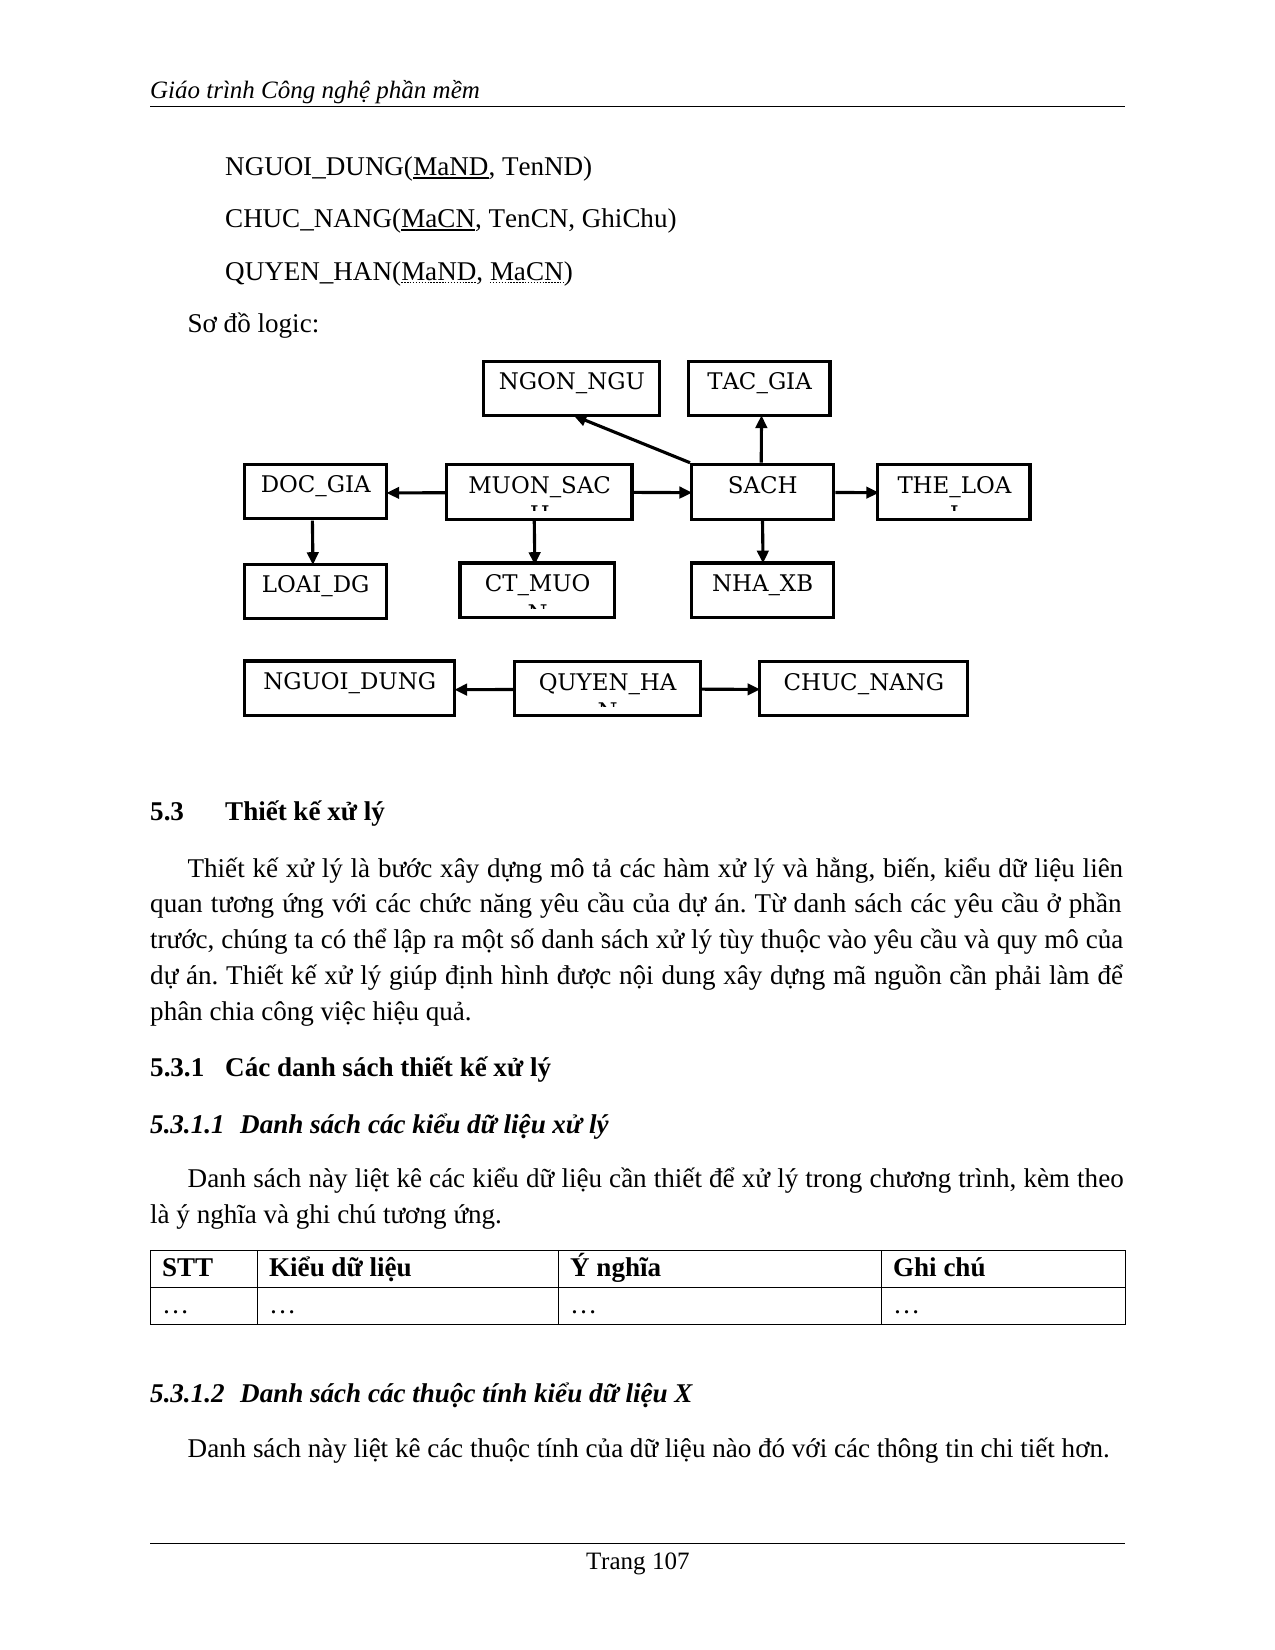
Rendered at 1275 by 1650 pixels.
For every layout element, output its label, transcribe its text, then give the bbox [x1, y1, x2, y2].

table_cell … [151, 1288, 257, 1324]
subtitle Các danh sách thiết kế xử lý [150, 1051, 1125, 1082]
text CHUC_NANG(MaCN, TenCN, GhiChu) [187, 202, 1125, 233]
text QUYEN_HAN(MaND, MaCN) [187, 255, 1125, 286]
text Danh sách này liệt kê các thuộc tính của dữ liệu nào đó với các thông tin chi tiết hơn. [150, 1432, 1125, 1463]
subtitle Danh sách các thuộc tính kiểu dữ liệu X [150, 1377, 1125, 1408]
table_cell … [559, 1288, 881, 1324]
text NGUOI_DUNG(MaND, TenND) [187, 150, 1125, 181]
text Sơ đồ logic: [150, 307, 1125, 338]
table_header STT [151, 1251, 257, 1287]
table_cell … [258, 1288, 558, 1324]
table_header Ghi chú [882, 1251, 1125, 1287]
table_cell … [882, 1288, 1125, 1324]
subtitle Thiết kế xử lý [150, 795, 1125, 826]
table_header Ý nghĩa [559, 1251, 881, 1287]
text Danh sách này liệt kê các kiểu dữ liệu cần thiết để xử lý trong chương trình, kèm theo là ý nghĩa và ghi chú tương ứng. [150, 1162, 1125, 1229]
table_header Kiểu dữ liệu [258, 1251, 558, 1287]
text Thiết kế xử lý là bước xây dựng mô tả các hàm xử lý và hằng, biến, kiểu dữ liệu liên quan tương ứng với các chức năng yêu cầu của dự án. Từ danh sách các yêu cầu ở phần trước, chúng ta có thể lập ra một số danh sách xử lý tùy thuộc vào yêu cầu và quy mô của dự án. Thiết kế xử lý giúp định hình được nội dung xây dựng mã nguồn cần phải làm để phân chia công việc hiệu quả. [150, 852, 1125, 1026]
subtitle Danh sách các kiểu dữ liệu xử lý [150, 1108, 1125, 1139]
